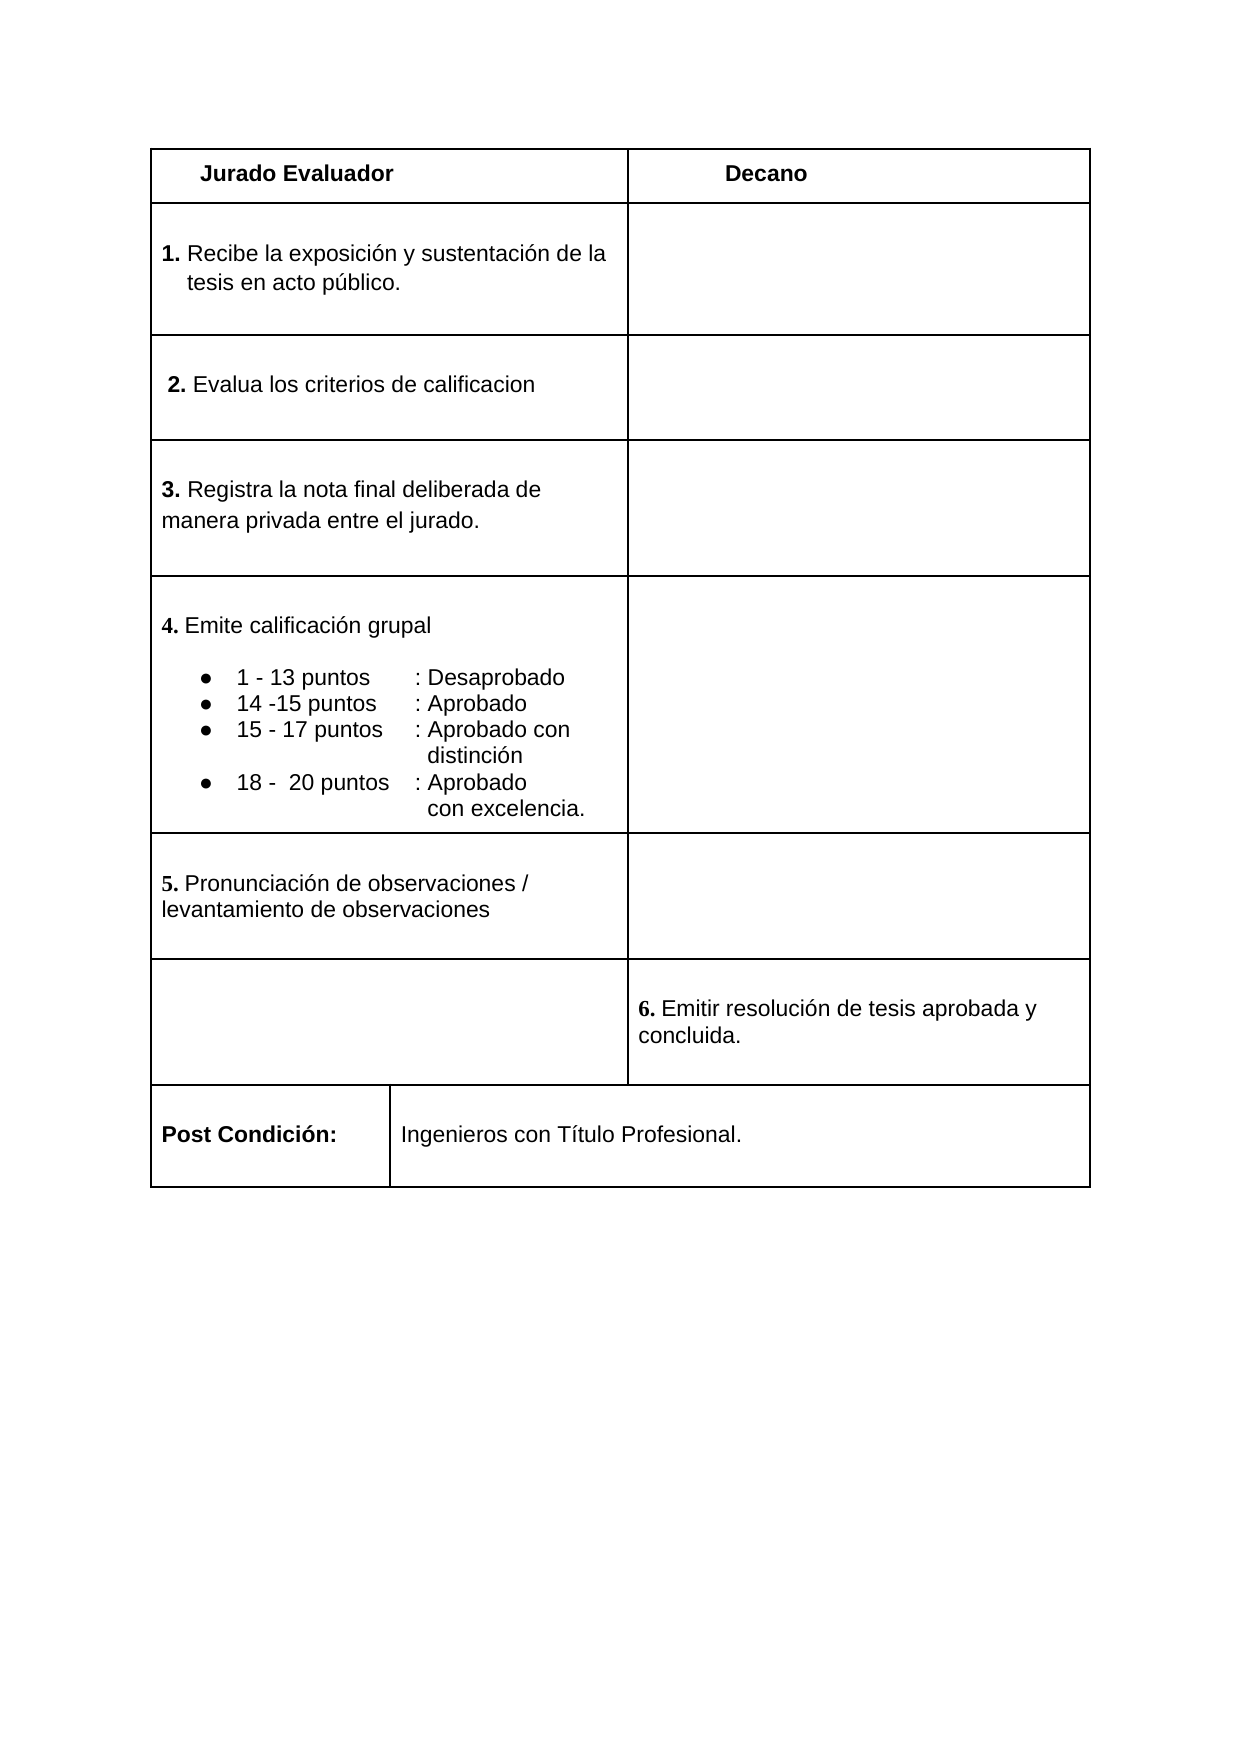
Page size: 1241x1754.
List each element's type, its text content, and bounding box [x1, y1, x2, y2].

table_cell 6. Emitir resolución de tesis aprobada y concluida. [629, 960, 1089, 1083]
table_cell [629, 834, 1089, 958]
table_cell 4. Emite calificación grupal 1 - 13 puntos : Desaprobado 14 -15 puntos : Aprobado 15 - 17 puntos : Aprobado con distinción 18 - 20 puntos : Aprobado con excelencia. [152, 577, 627, 832]
table_cell Decano [629, 150, 1089, 202]
table_cell Jurado Evaluador [152, 150, 627, 202]
table_cell 3. Registra la nota final deliberada de manera privada entre el jurado. [152, 441, 627, 574]
table_cell 2. Evalua los criterios de calificacion [152, 336, 627, 438]
table_cell [152, 960, 627, 1083]
table_cell 5. Pronunciación de observaciones / levantamiento de observaciones [152, 834, 627, 958]
table_cell Post Condición: [152, 1086, 389, 1186]
table_cell [629, 441, 1089, 574]
table_cell [629, 336, 1089, 438]
table_cell 1. Recibe la exposición y sustentación de la tesis en acto público. [152, 204, 627, 334]
table_cell [629, 577, 1089, 832]
table_cell Ingenieros con Título Profesional. [391, 1086, 1089, 1186]
table_cell [629, 204, 1089, 334]
